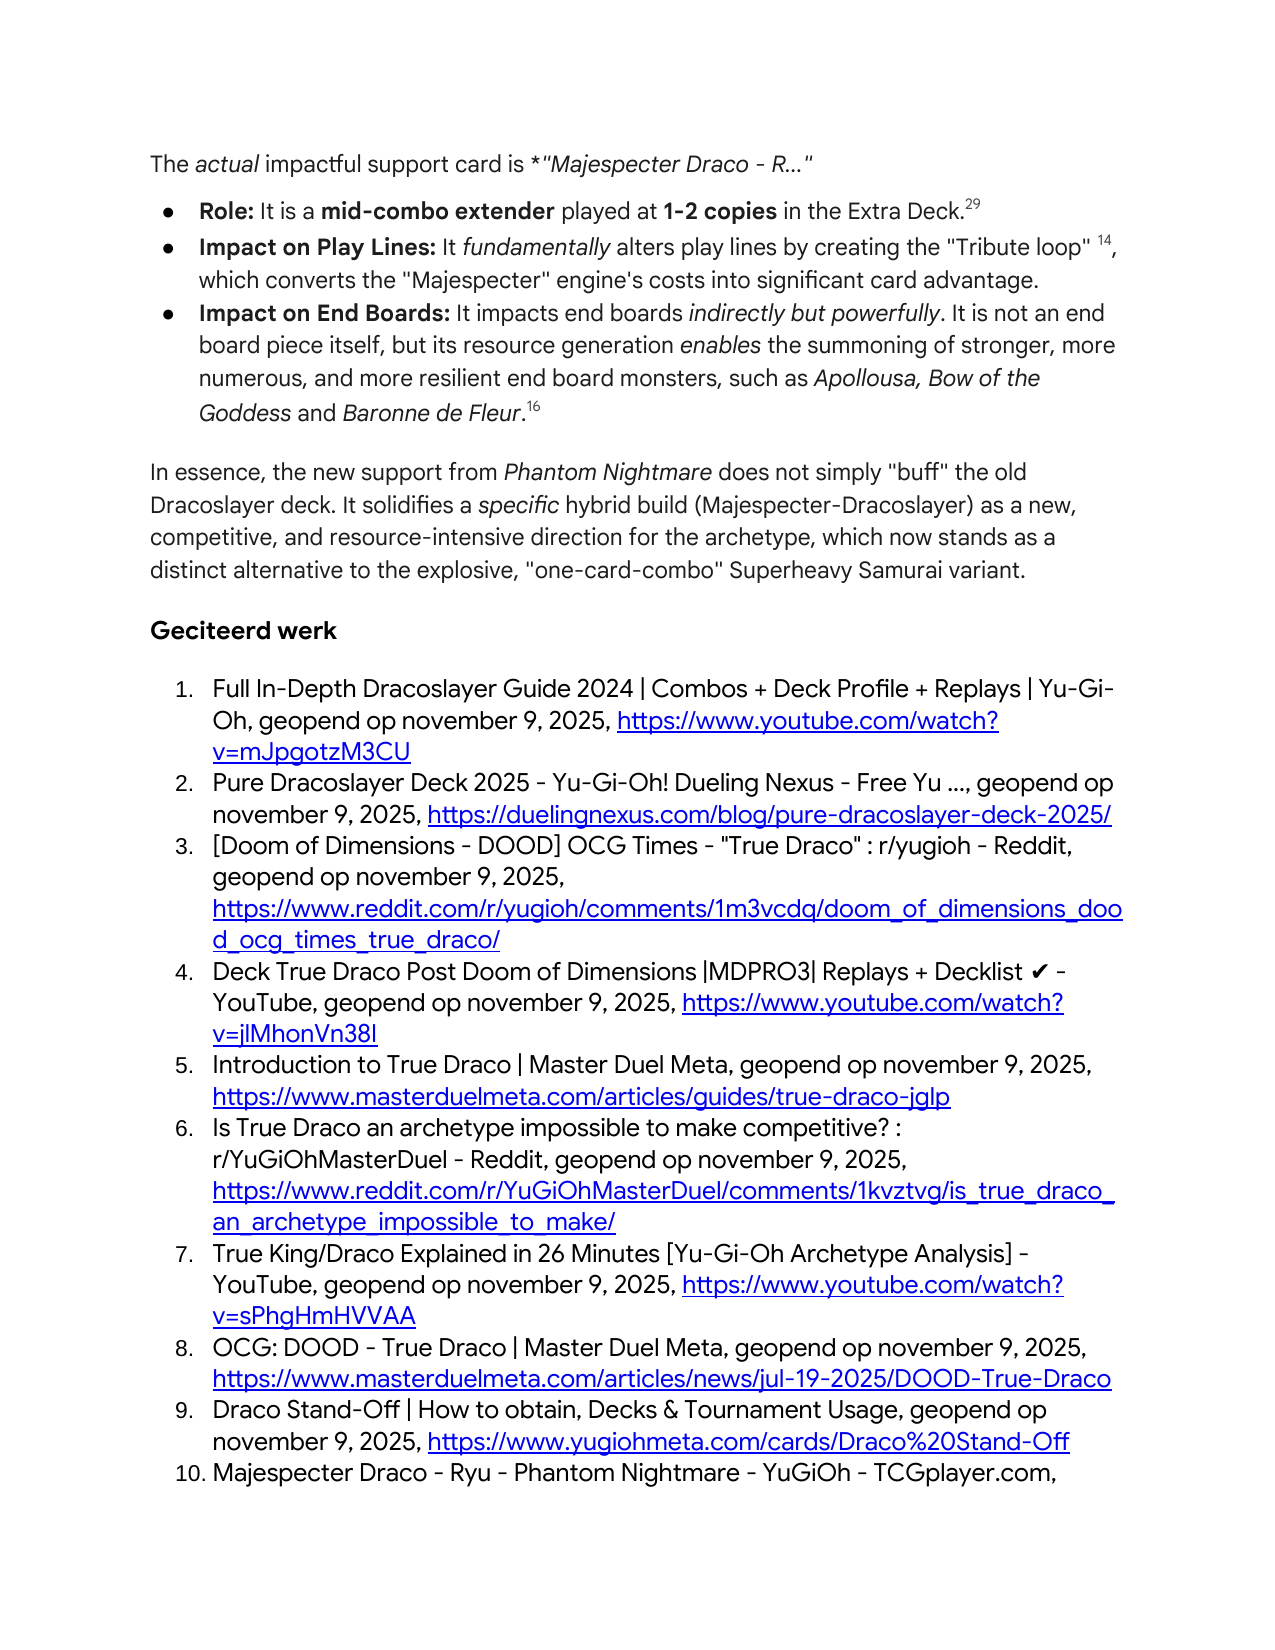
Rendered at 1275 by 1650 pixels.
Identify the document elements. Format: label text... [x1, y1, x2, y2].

list Pure Dracoslayer Deck 2025 - Yu-Gi-Oh! Dueling Nexus - Free Yu ..., geopend op november 9, 2025, https://duelingnexus.com/blog/pure-dracoslayer-deck-2025/ [175, 768, 1125, 830]
list Impact on Play Lines: It fundamentally alters play lines by creating the "Tribute loop" 14, which converts the "Majespecter" engine's costs into significant card advantage. [161, 231, 1125, 295]
list OCG: DOOD - True Draco | Master Duel Meta, geopend op november 9, 2025, https://www.masterduelmeta.com/articles/news/jul-19-2025/DOOD-True-Draco [175, 1332, 1125, 1395]
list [175, 1457, 1125, 1489]
text In essence, the new support from Phantom Nightmare does not simply "buff" the old Dracoslayer deck. It solidifies a specific hybrid build (Majespecter-Dracoslayer) as a new, competitive, and resource-intensive direction for the archetype, which now stands as a distinct alternative to the explosive, "one-card-combo" Superheavy Samurai variant. [150, 458, 1125, 585]
list [Doom of Dimensions - DOOD] OCG Times - "True Draco" : r/yugioh - Reddit, geopend op november 9, 2025, https://www.reddit.com/r/yugioh/comments/1m3vcdq/doom_of_dimensions_dood_ocg_times_true_draco/ [175, 830, 1125, 956]
text The actual impactful support card is *"Majespecter Draco - R..." [150, 150, 1125, 179]
list True King/Draco Explained in 26 Minutes [Yu-Gi-Oh Archetype Analysis] - YouTube, geopend op november 9, 2025, https://www.youtube.com/watch?v=sPhgHmHVVAA [175, 1238, 1125, 1332]
list Role: It is a mid-combo extender played at 1-2 copies in the Extra Deck.29 [161, 195, 1125, 227]
list Full In-Depth Dracoslayer Guide 2024 | Combos + Deck Profile + Replays | Yu-Gi-Oh, geopend op november 9, 2025, https://www.youtube.com/watch?v=mJpgotzM3CU [175, 673, 1125, 768]
list Is True Draco an archetype impossible to make competitive? : r/YuGiOhMasterDuel - Reddit, geopend op november 9, 2025, https://www.reddit.com/r/YuGiOhMasterDuel/comments/1kvztvg/is_true_draco_an_archetype_impossible_to_make/ [175, 1112, 1125, 1238]
list Impact on End Boards: It impacts end boards indirectly but powerfully. It is not an end board piece itself, but its resource generation enables the summoning of stronger, more numerous, and more resilient end board monsters, such as Apollousa, Bow of the Goddess and Baronne de Fleur.16 [161, 299, 1125, 429]
list Deck True Draco Post Doom of Dimensions |MDPRO3| Replays + Decklist ✔️ - YouTube, geopend op november 9, 2025, https://www.youtube.com/watch?v=jlMhonVn38I [175, 956, 1125, 1050]
list Introduction to True Draco | Master Duel Meta, geopend op november 9, 2025, https://www.masterduelmeta.com/articles/guides/true-draco-jglp [175, 1050, 1125, 1112]
list Draco Stand-Off | How to obtain, Decks & Tournament Usage, geopend op november 9, 2025, https://www.yugiohmeta.com/cards/Draco%20Stand-Off [175, 1395, 1125, 1457]
subtitle Geciteerd werk [150, 616, 1125, 647]
